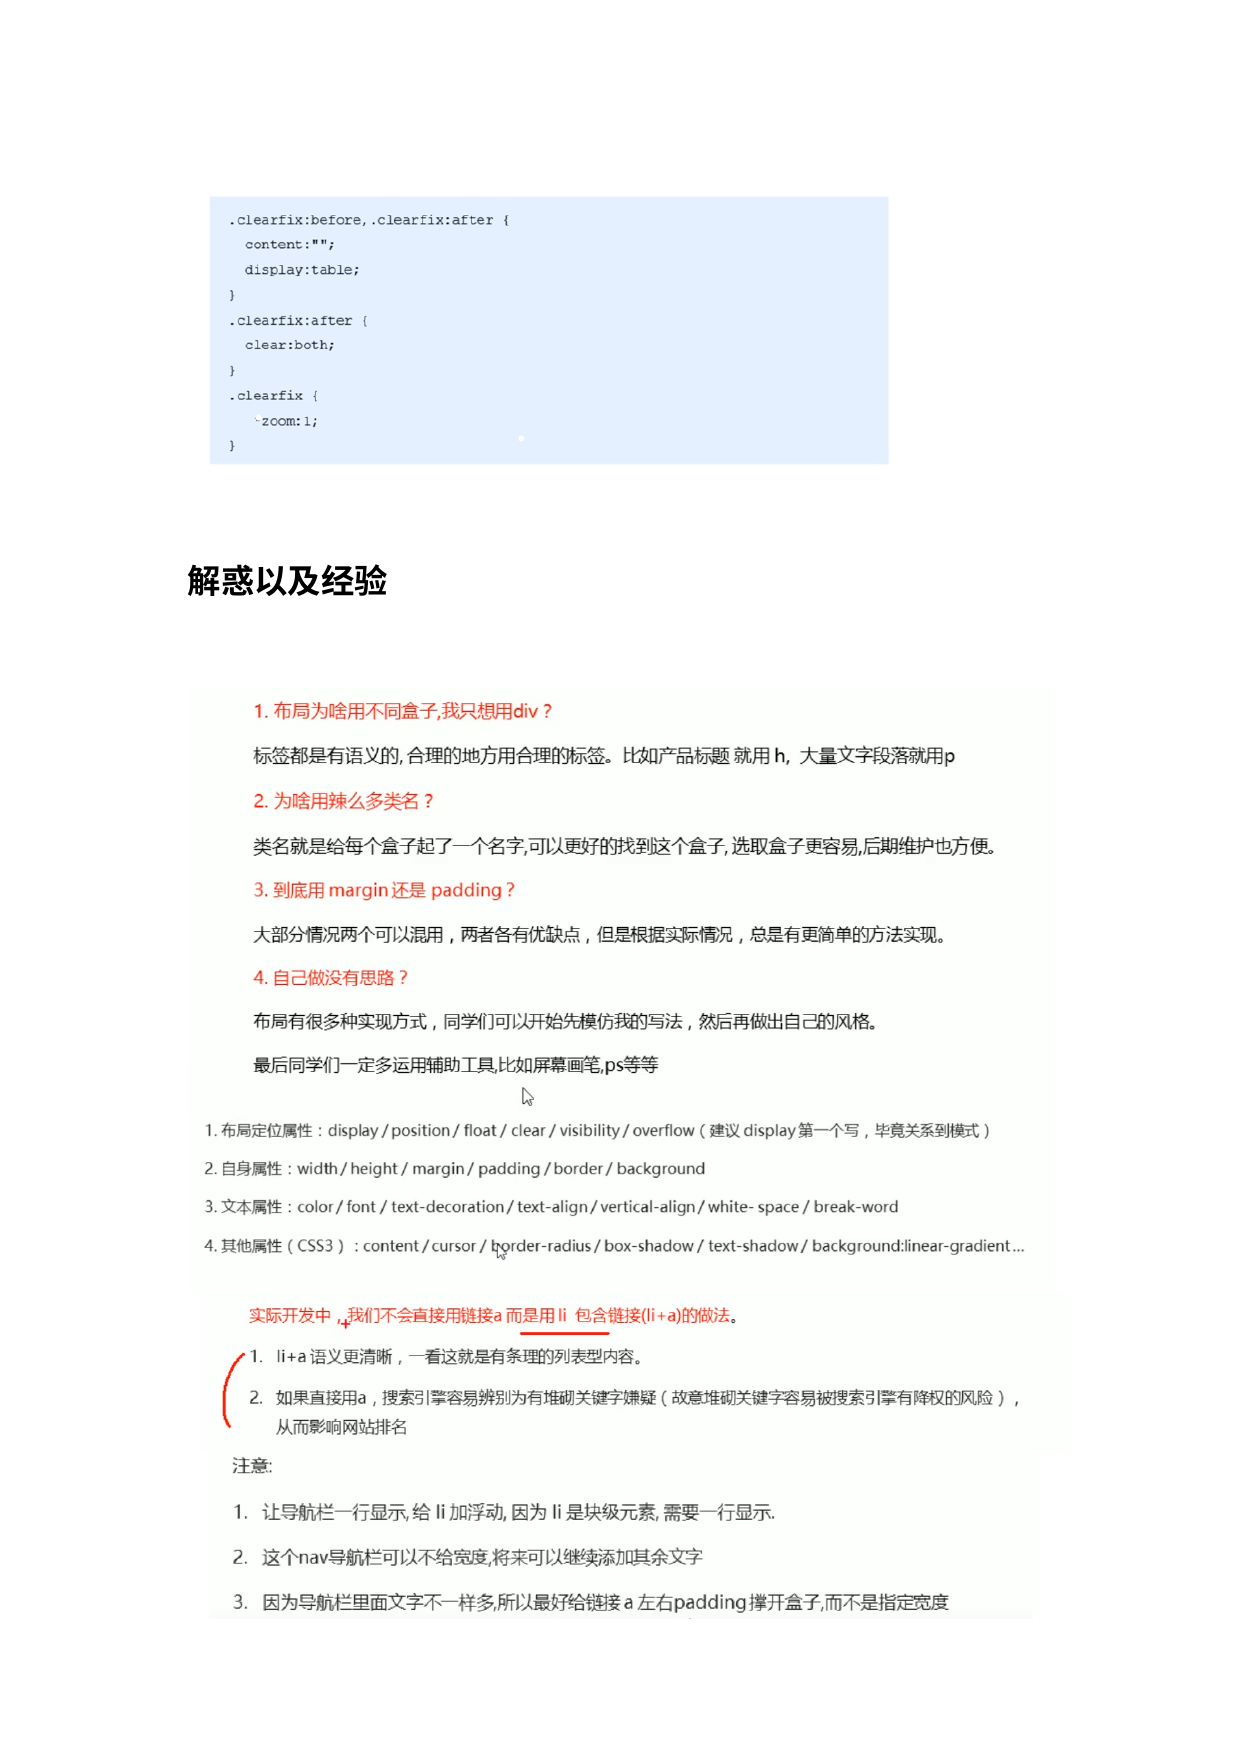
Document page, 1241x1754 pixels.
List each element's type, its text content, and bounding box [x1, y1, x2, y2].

picture [209, 195, 889, 468]
subtitle 解惑以及经验 [187, 547, 1053, 612]
picture [200, 1290, 1066, 1619]
picture [187, 688, 1053, 1287]
